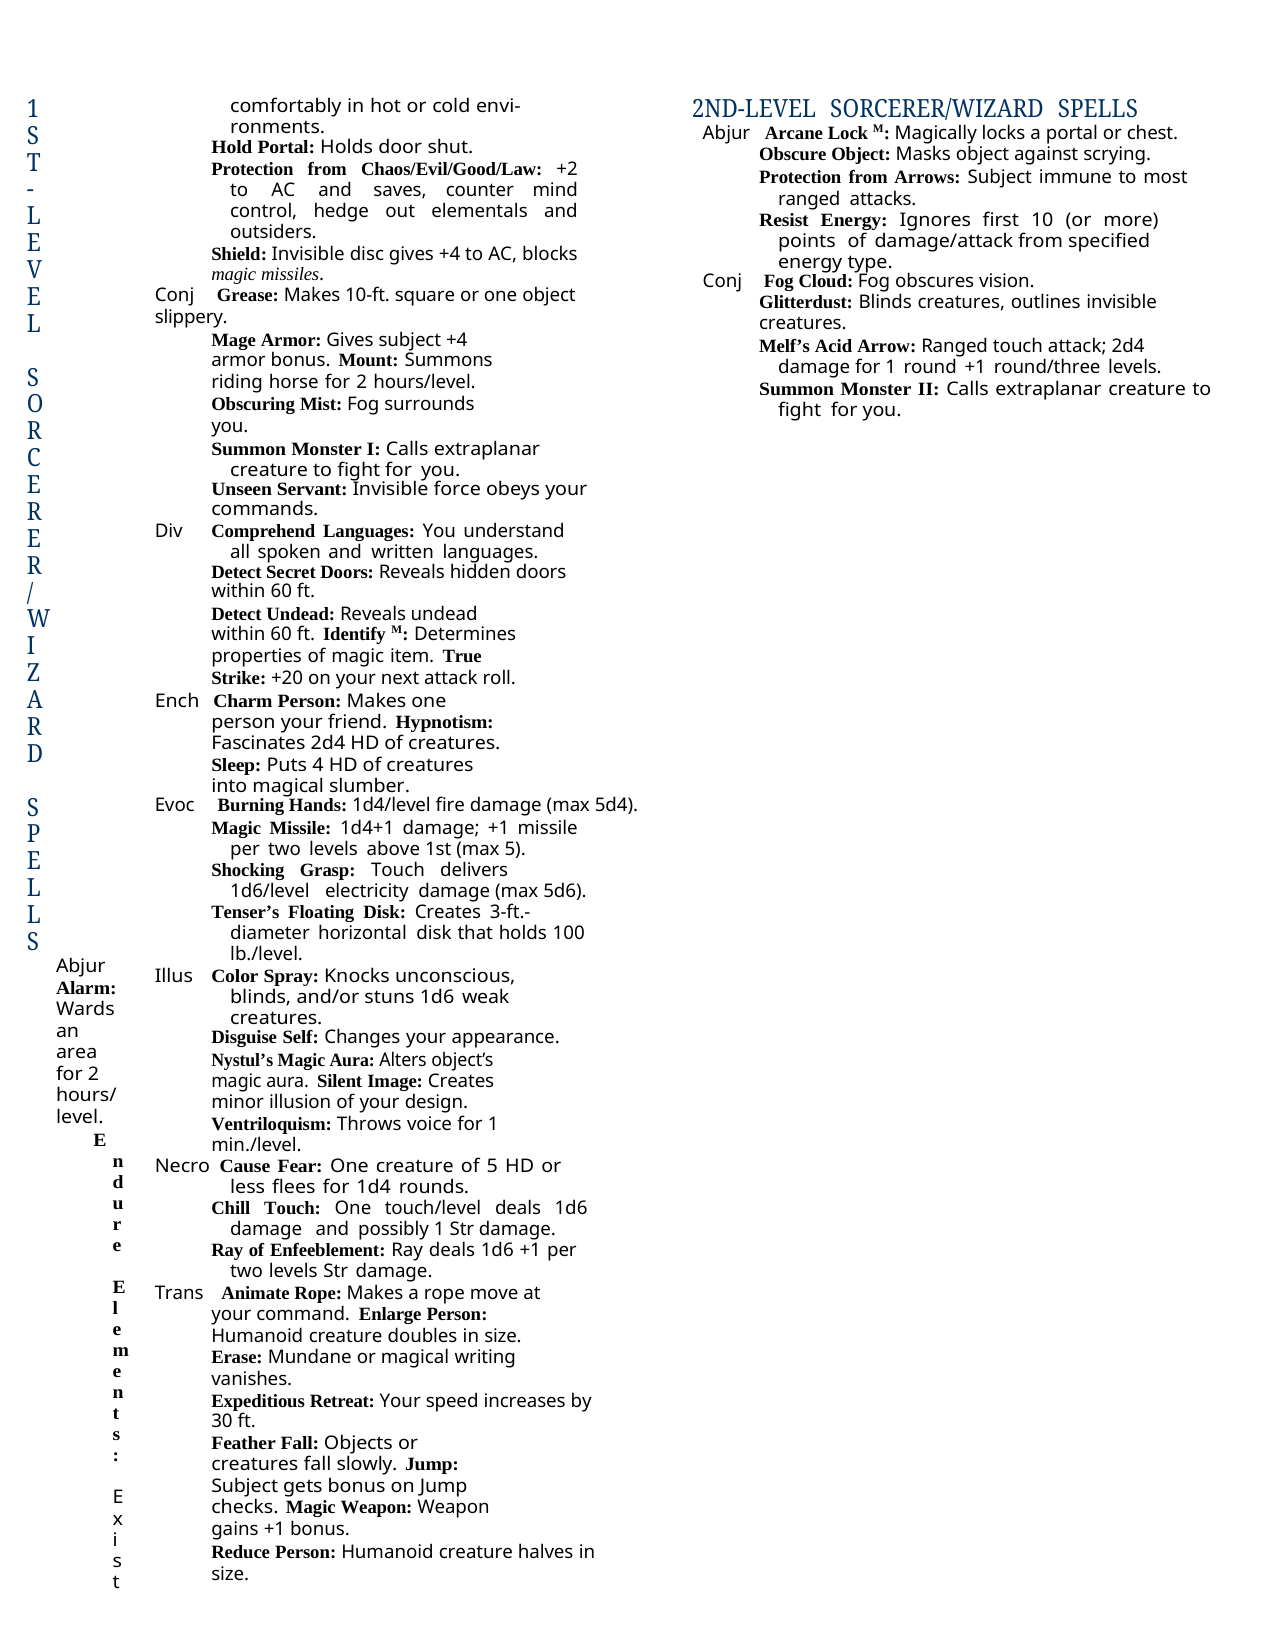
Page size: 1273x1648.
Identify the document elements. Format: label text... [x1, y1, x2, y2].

text Summon Monster I: Calls extraplanar creature to fight for you. [211, 438, 591, 480]
text Evoc Burning Hands: 1d4/level fire damage (max 5d4). [154, 797, 647, 816]
text Illus Color Spray: Knocks unconscious, blinds, and/or stuns 1d6 weak creatures. [154, 965, 578, 1028]
text Conj Grease: Makes 10-ft. square or one object slippery. [154, 285, 614, 327]
text Feather Fall: Objects or creatures fall slowly. Jump: Subject gets bonus on Jump checks. Magic Weapon: Weapon gains +1 bonus. [211, 1432, 491, 1541]
subtitle 2ND-LEVEL SORCERER/WIZARD SPELLS [683, 96, 1146, 123]
text Resist Energy: Ignores first 10 (or more) points of damage/attack from specified energy type. [759, 209, 1217, 272]
text Abjur Alarm: Wards an area for 2 hours/level. [56, 956, 119, 1127]
text Detect Undead: Reveals undead within 60 ft. Identify M: Determines properties of magic item. True Strike: +20 on your next attack roll. [211, 603, 525, 689]
text Shocking Grasp: Touch delivers 1d6/level electricity damage (max 5d6). [211, 860, 591, 902]
text Glitterdust: Blinds creatures, outlines invisible creatures. [759, 292, 1240, 334]
text Mage Armor: Gives subject +4 armor bonus. Mount: Summons riding horse for 2 hours/level. Obscuring Mist: Fog surrounds you. [211, 329, 510, 437]
text Expeditious Retreat: Your speed increases by 30 ft. [211, 1391, 614, 1431]
text Protection from Chaos/Evil/Good/Law: +2 to AC and saves, counter mind control, hedge out elementals and outsiders. [211, 158, 578, 244]
text Unseen Servant: Invisible force obeys your commands. [211, 480, 614, 519]
text Disguise Self: Changes your appearance. [211, 1028, 614, 1047]
text Summon Monster II: Calls extraplanar creature to fight for you. [759, 378, 1217, 420]
text Protection from Arrows: Subject immune to most ranged attacks. [759, 167, 1217, 209]
text Obscure Object: Masks object against scrying. [759, 144, 1240, 165]
text Melf’s Acid Arrow: Ranged touch attack; 2d4 damage for 1 round +1 round/three levels. [759, 336, 1217, 378]
text Nystul’s Magic Aura: Alters object’s magic aura. Silent Image: Creates minor illusion of your design. Ventriloquism: Throws voice for 1 min./level. [211, 1049, 525, 1156]
text Abjur Arcane Lock M: Magically locks a portal or chest. [702, 123, 1273, 144]
text Conj Fog Cloud: Fog obscures vision. [702, 272, 1273, 292]
text Necro Cause Fear: One creature of 5 HD or less flees for 1d4 rounds. [154, 1156, 578, 1198]
text Endure Elements: Exist comfortably in hot or cold envi- ronments. [211, 96, 591, 138]
text Tenser’s Floating Disk: Creates 3-ft.-diameter horizontal disk that holds 100 lb./level. [211, 902, 591, 965]
text Shield: Invisible disc gives +4 to AC, blocks magic missiles. [211, 244, 614, 285]
text Div Comprehend Languages: You understand all spoken and written languages. [154, 521, 578, 563]
text Ench Charm Person: Makes one person your friend. Hypnotism: Fascinates 2d4 HD of creatures. Sleep: Puts 4 HD of creatures into magical slumber. [154, 690, 510, 797]
text Ray of Enfeeblement: Ray deals 1d6 +1 per two levels Str damage. [211, 1240, 591, 1282]
text Trans Animate Rope: Makes a rope move at your command. Enlarge Person: Humanoid creature doubles in size. Erase: Mundane or magical writing vanishes. [154, 1282, 565, 1391]
text Detect Secret Doors: Reveals hidden doors within 60 ft. [211, 563, 614, 601]
text Chill Touch: One touch/level deals 1d6 damage and possibly 1 Str damage. [211, 1198, 591, 1240]
text Hold Portal: Holds door shut. [211, 138, 614, 157]
text Reduce Person: Humanoid creature halves in size. [211, 1541, 614, 1585]
text Magic Missile: 1d4+1 damage; +1 missile per two levels above 1st (max 5). [211, 818, 591, 860]
